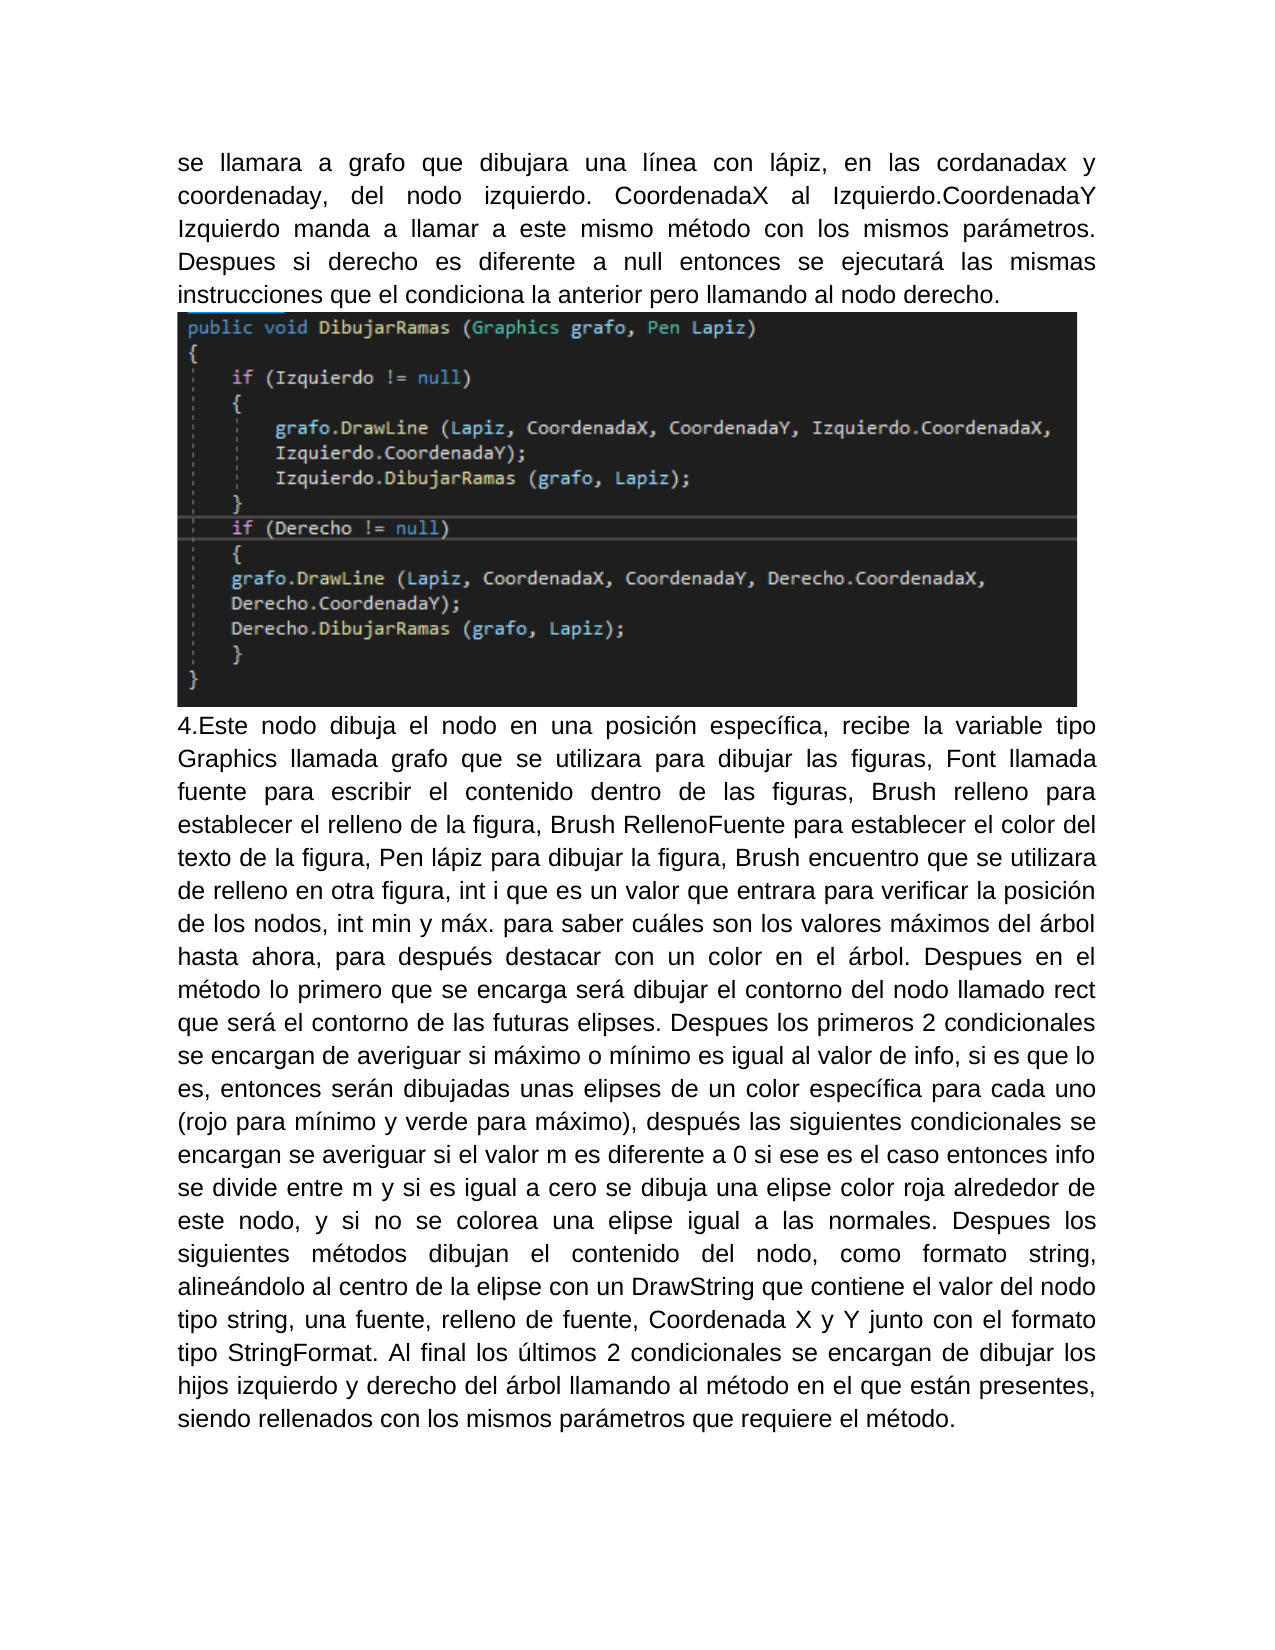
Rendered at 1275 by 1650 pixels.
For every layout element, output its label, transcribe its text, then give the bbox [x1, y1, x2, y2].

picture [177, 312, 1078, 707]
text 4.Este nodo dibuja el nodo en una posición específica, recibe la variable tipo Graphics llamada grafo que se utilizara para dibujar las figuras, Font llamada fuente para escribir el contenido dentro de las figuras, Brush relleno para establecer el relleno de la figura, Brush RellenoFuente para establecer el color del texto de la figura, Pen lápiz para dibujar la figura, Brush encuentro que se utilizara de relleno en otra figura, int i que es un valor que entrara para verificar la posición de los nodos, int min y máx. para saber cuáles son los valores máximos del árbol hasta ahora, para después destacar con un color en el árbol. Despues en el método lo primero que se encarga será dibujar el contorno del nodo llamado rect que será el contorno de las futuras elipses. Despues los primeros 2 condicionales se encargan de averiguar si máximo o mínimo es igual al valor de info, si es que lo es, entonces serán dibujadas unas elipses de un color específica para cada uno (rojo para mínimo y verde para máximo), después las siguientes condicionales se encargan se averiguar si el valor m es diferente a 0 si ese es el caso entonces info se divide entre m y si es igual a cero se dibuja una elipse color roja alrededor de este nodo, y si no se colorea una elipse igual a las normales. Despues los siguientes métodos dibujan el contenido del nodo, como formato string, alineándolo al centro de la elipse con un DrawString que contiene el valor del nodo tipo string, una fuente, relleno de fuente, Coordenada X y Y junto con el formato tipo StringFormat. Al final los últimos 2 condicionales se encargan de dibujar los hijos izquierdo y derecho del árbol llamando al método en el que están presentes, siendo rellenados con los mismos parámetros que requiere el método. [177, 711, 1098, 1433]
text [177, 148, 1098, 308]
